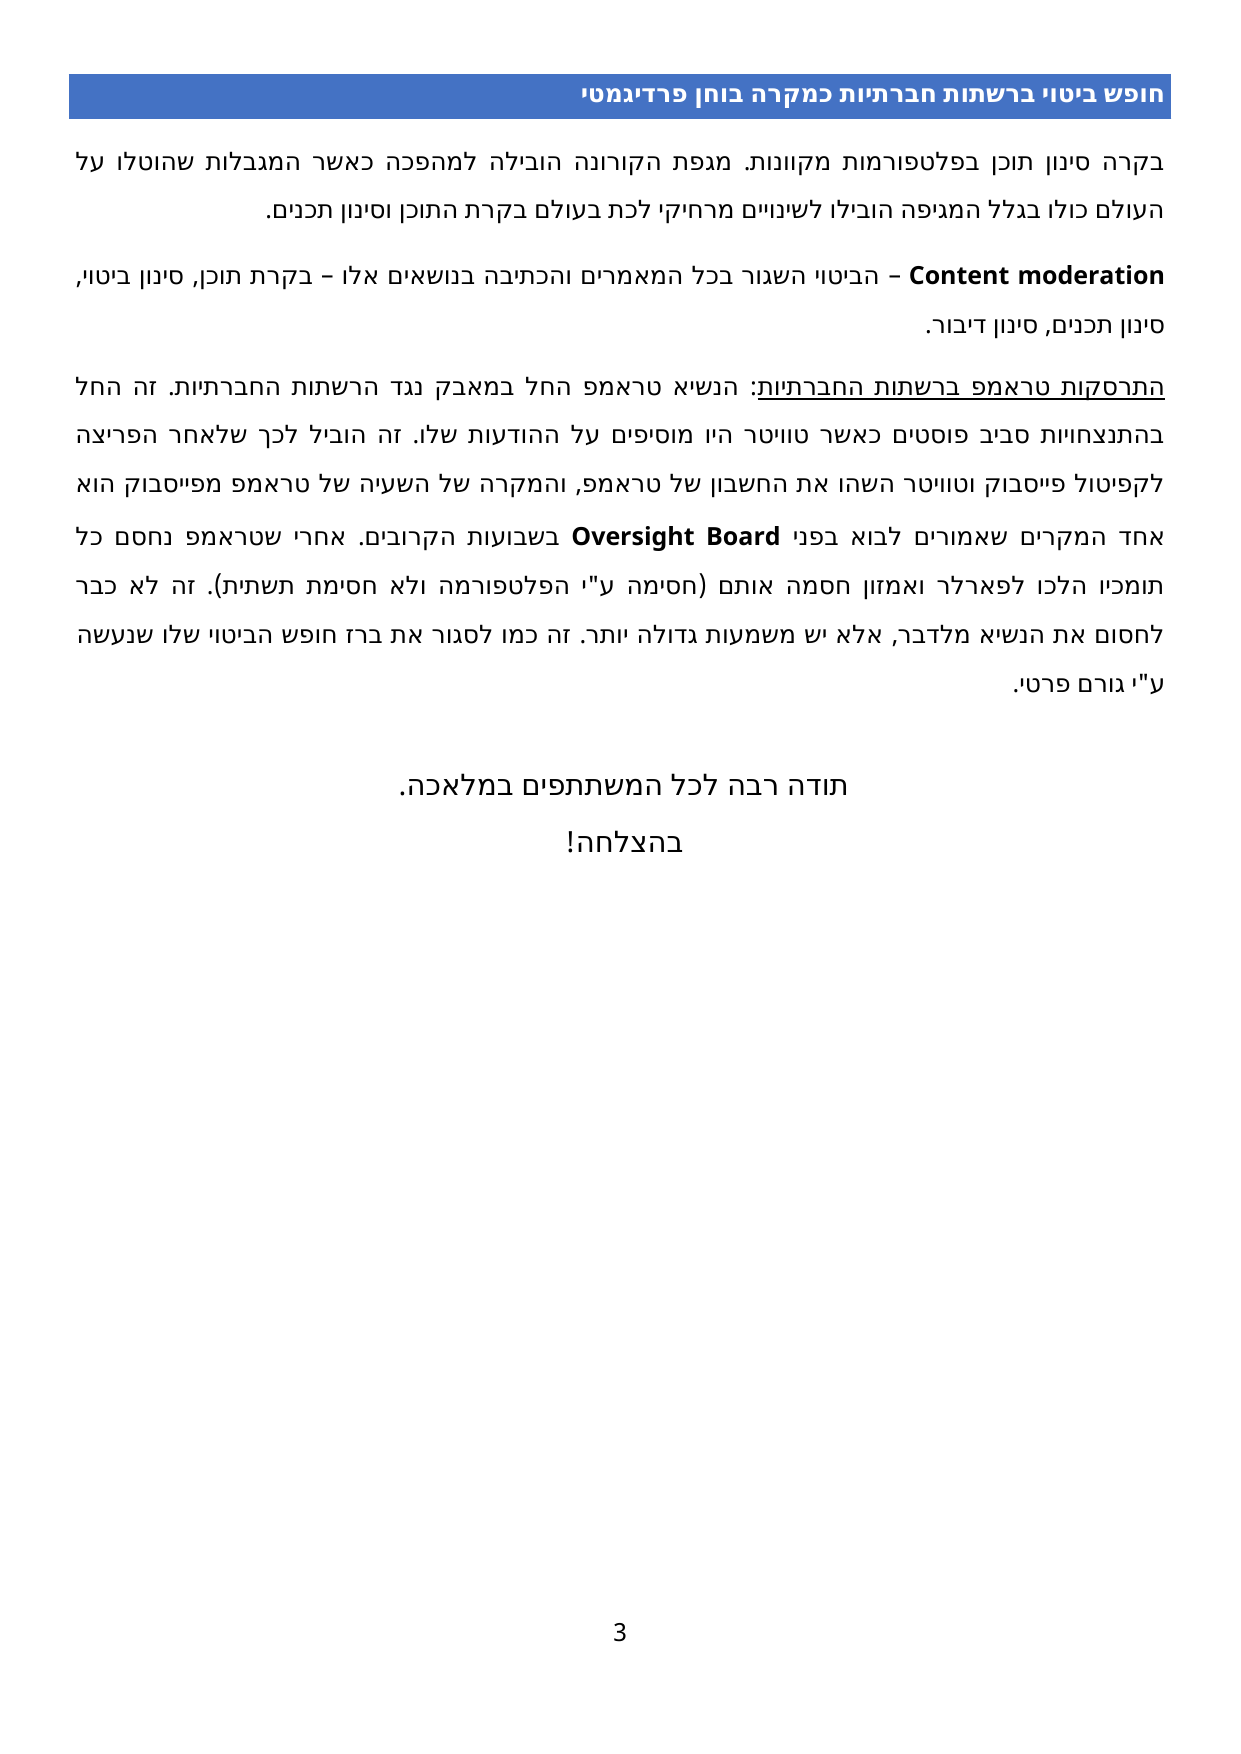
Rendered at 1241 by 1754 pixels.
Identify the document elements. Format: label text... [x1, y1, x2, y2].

text בהצלחה! [75, 826, 1165, 864]
text תודה רבה לכל המשתתפים במלאכה. [75, 769, 1165, 807]
